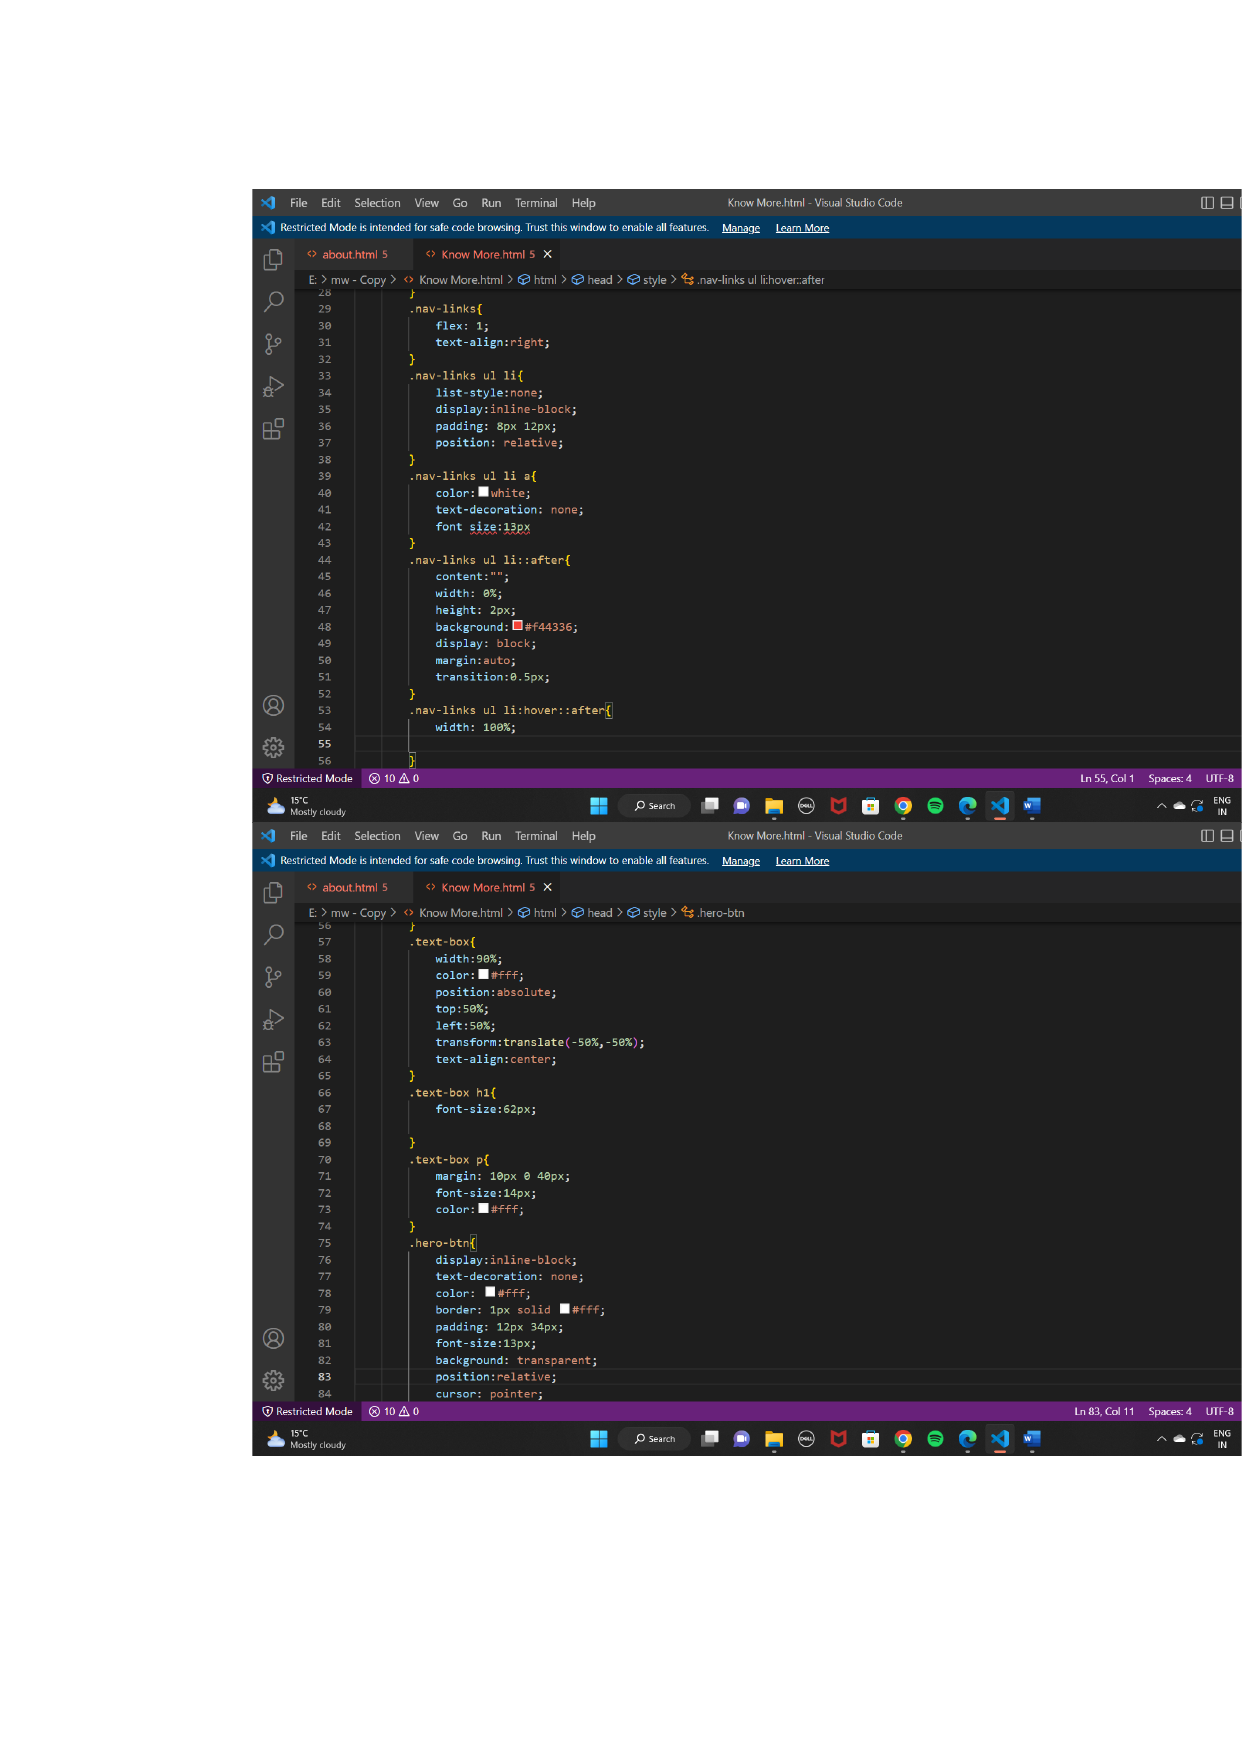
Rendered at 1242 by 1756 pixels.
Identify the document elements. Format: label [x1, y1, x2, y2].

picture [252, 189, 1242, 1456]
